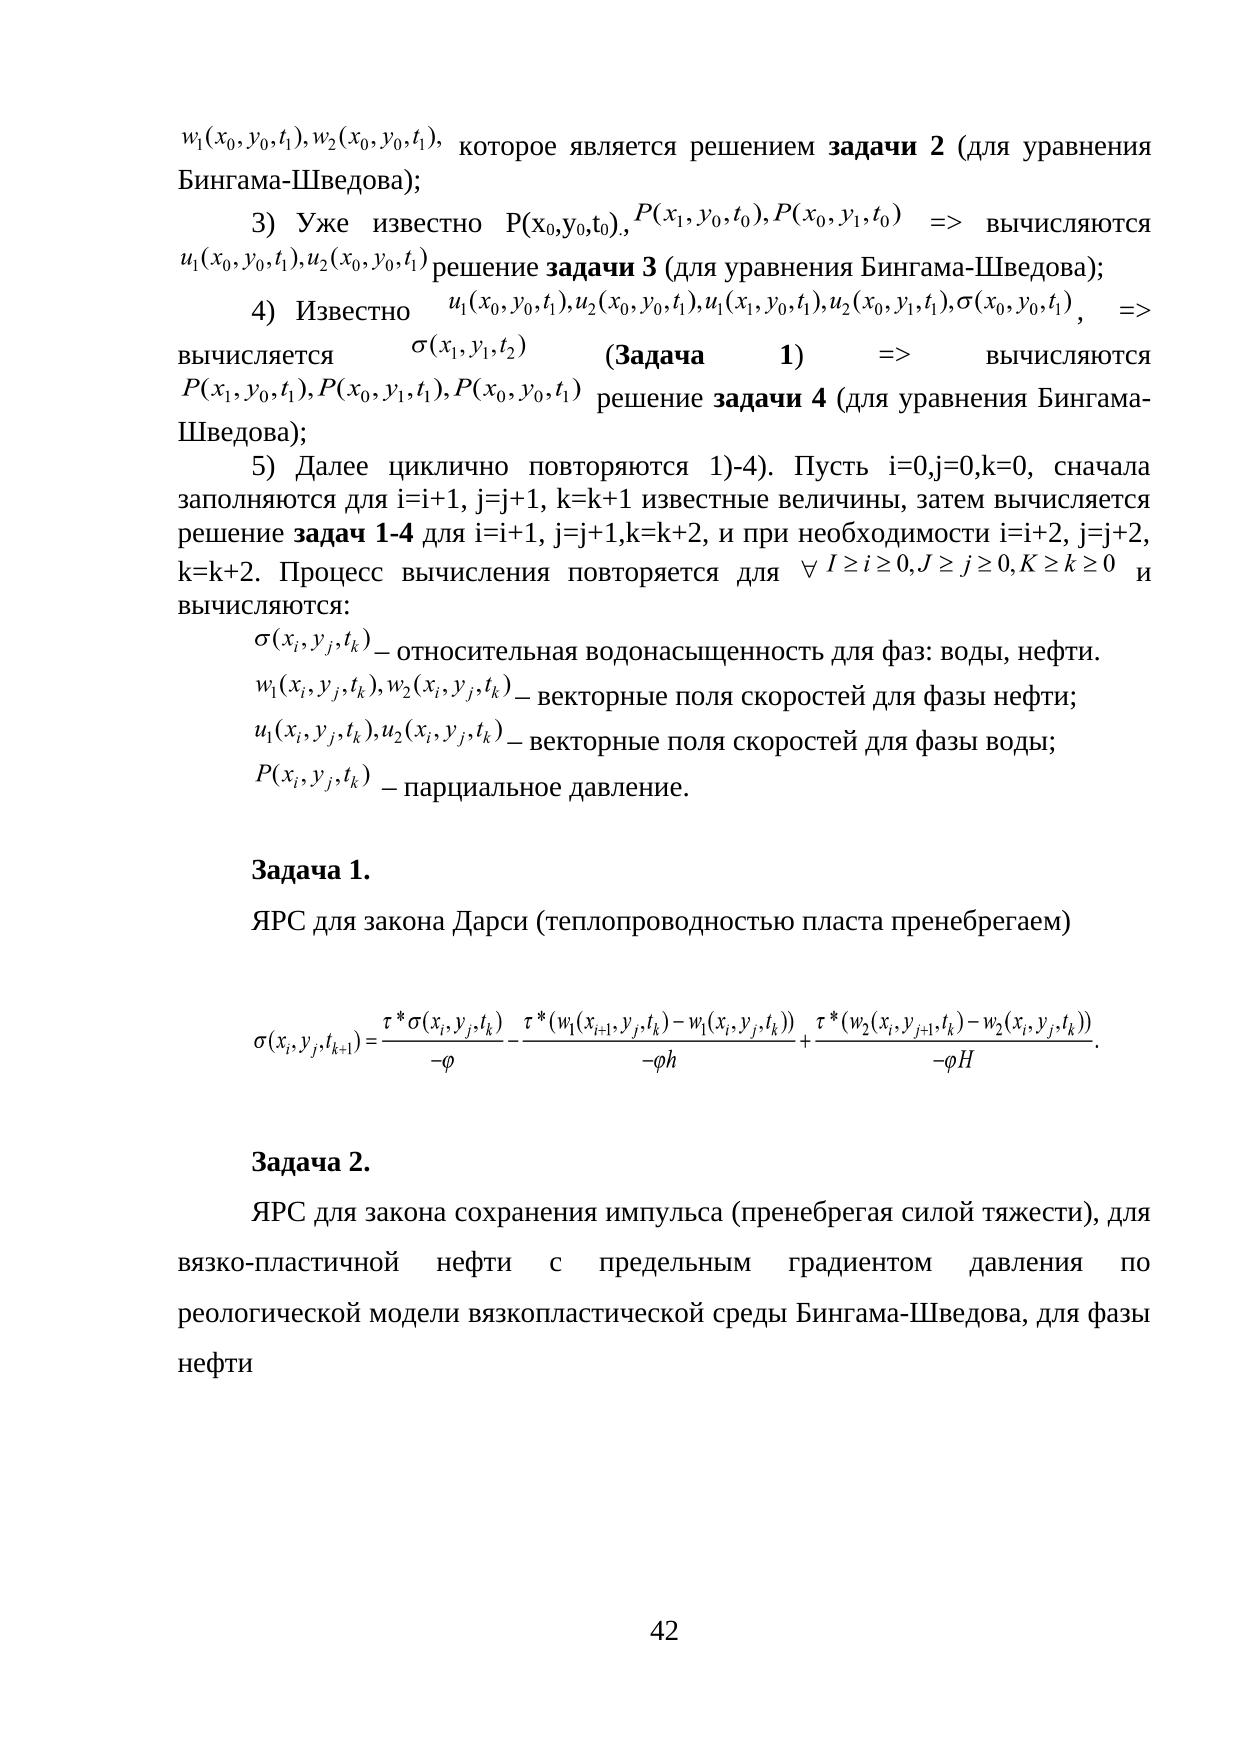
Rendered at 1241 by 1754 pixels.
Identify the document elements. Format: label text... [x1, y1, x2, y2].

picture [177, 239, 432, 277]
picture [408, 326, 531, 365]
list Уже известно P(x0,y0,t0)., => вычисляются решение задачи 3 (для уравнения Бингама-Шведова); [177, 195, 1152, 283]
text ЯРС для закона Дарси (теплопроводностью пласта пренебрегаем) [177, 903, 1152, 936]
text – парциальное давление. [251, 757, 1152, 802]
picture [177, 370, 587, 408]
picture [797, 548, 1119, 582]
text Задача 1. [177, 852, 1152, 886]
text – относительная водонасыщенность для фаз: воды, нефти. [251, 621, 1152, 666]
picture [251, 711, 508, 751]
picture [251, 1003, 1102, 1077]
text – векторные поля скоростей для фазы воды; [251, 712, 1152, 757]
text Задача 2. [177, 1144, 1152, 1177]
text ЯРС для закона сохранения импульса (пренебрегая силой тяжести), для вязко-пластичной нефти с предельным градиентом давления по реологической модели вязкопластической среды Бингама-Шведова, для фазы нефти [177, 1194, 1152, 1379]
picture [251, 621, 375, 660]
picture [177, 118, 446, 156]
picture [251, 756, 375, 796]
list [177, 118, 1152, 195]
list Далее циклично повторяются 1)-4). Пусть i=0,j=0,k=0, сначала заполняются для i=i+1, j=j+1, k=k+1 известные величины, затем вычисляется решение задач 1-4 для i=i+1, j=j+1,k=k+2, и при необходимости i=i+2, j=j+2, k=k+2. Процесс вычисления повторяется для и вычисляются: [177, 448, 1152, 621]
picture [629, 195, 907, 233]
picture [445, 282, 1077, 321]
picture [251, 666, 515, 706]
